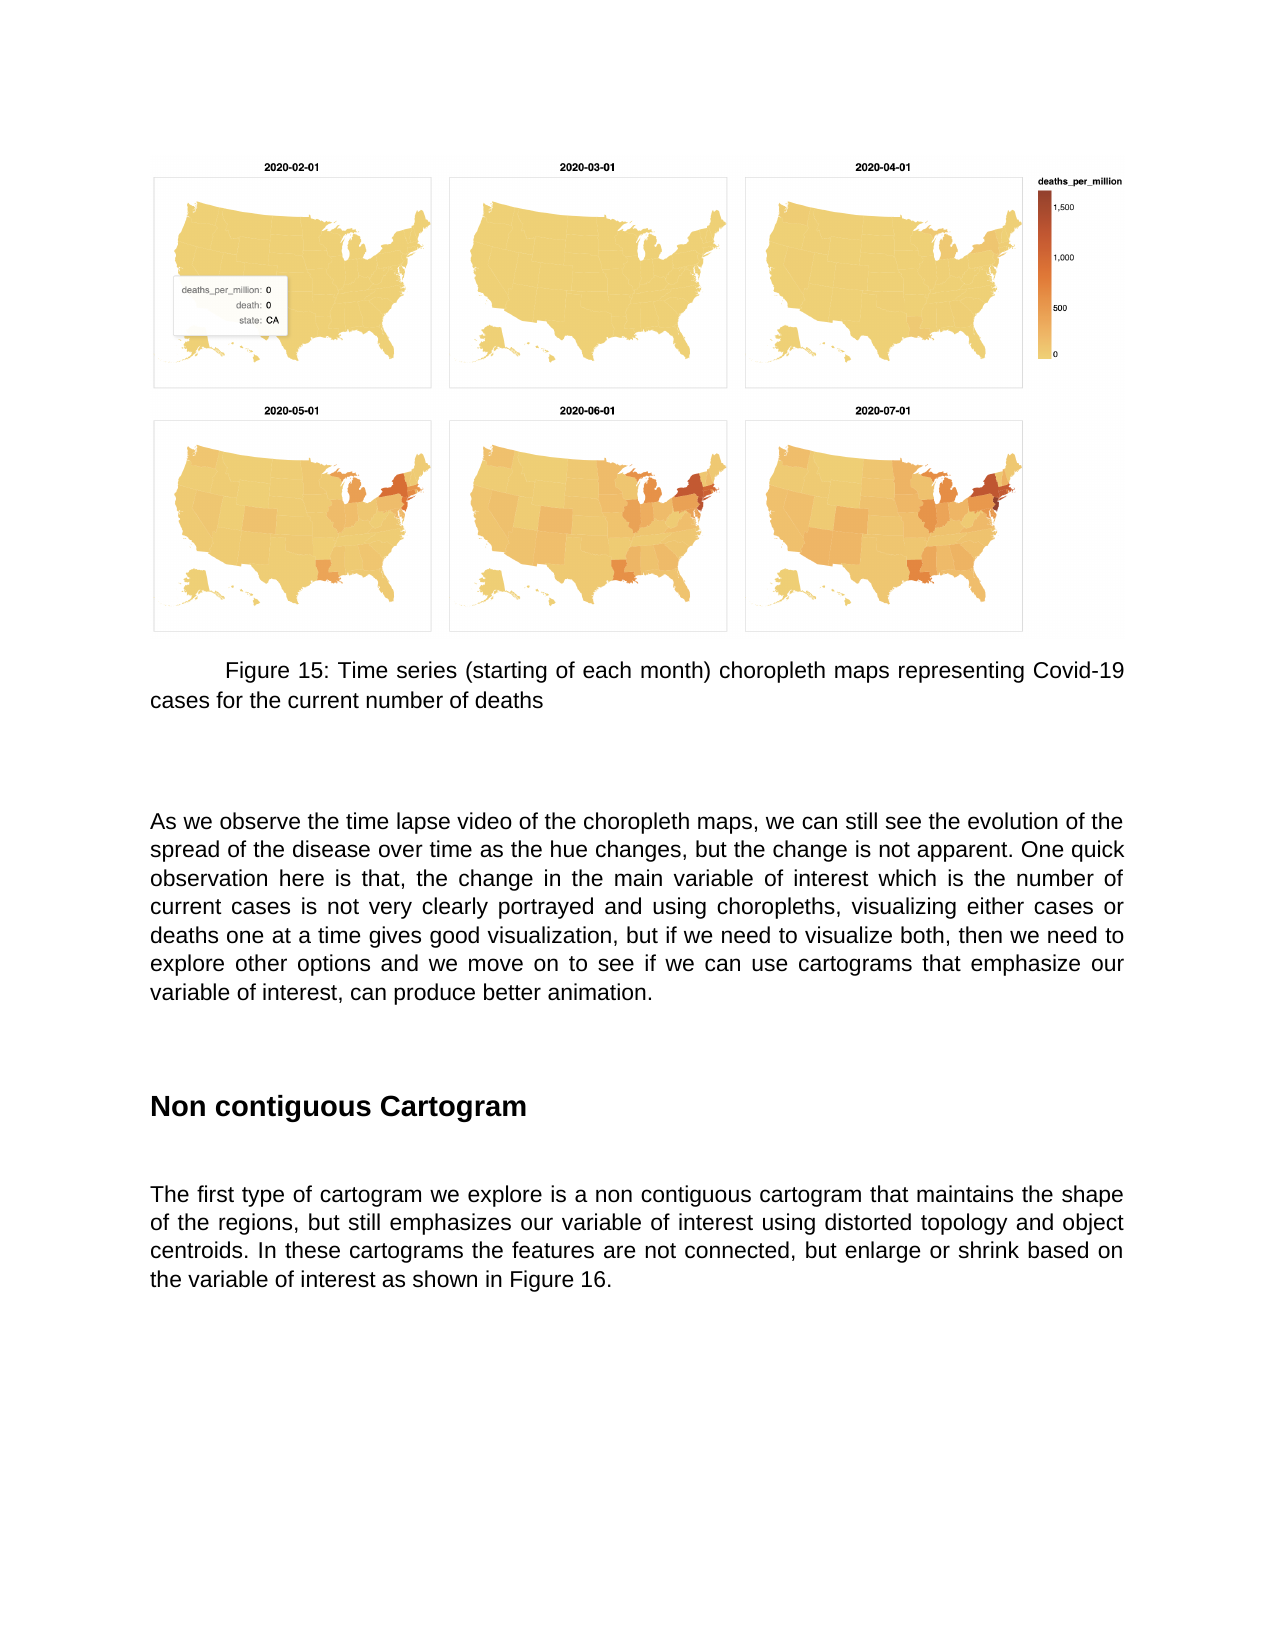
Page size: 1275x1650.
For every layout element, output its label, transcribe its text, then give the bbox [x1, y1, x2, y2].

text As we observe the time lapse video of the choropleth maps, we can still see the evolution of the spread of the disease over time as the hue changes, but the change is not apparent. One quick observation here is that, the change in the main variable of interest which is the number of current cases is not very clearly portrayed and using choropleths, visualizing either cases or deaths one at a time gives good visualization, but if we need to visualize both, then we need to explore other options and we move on to see if we can use cartograms that emphasize our variable of interest, can produce better animation. [150, 808, 1125, 1005]
picture [150, 155, 1125, 639]
text Figure 15: Time series (starting of each month) choropleth maps representing Covid-19 cases for the current number of deaths [150, 657, 1125, 714]
subtitle Non contiguous Cartogram [150, 1089, 1125, 1123]
text The first type of cartogram we explore is a non contiguous cartogram that maintains the shape of the regions, but still emphasizes our variable of interest using distorted topology and object centroids. In these cartograms the features are not connected, but enlarge or shrink based on the variable of interest as shown in Figure 16. [150, 1181, 1125, 1292]
